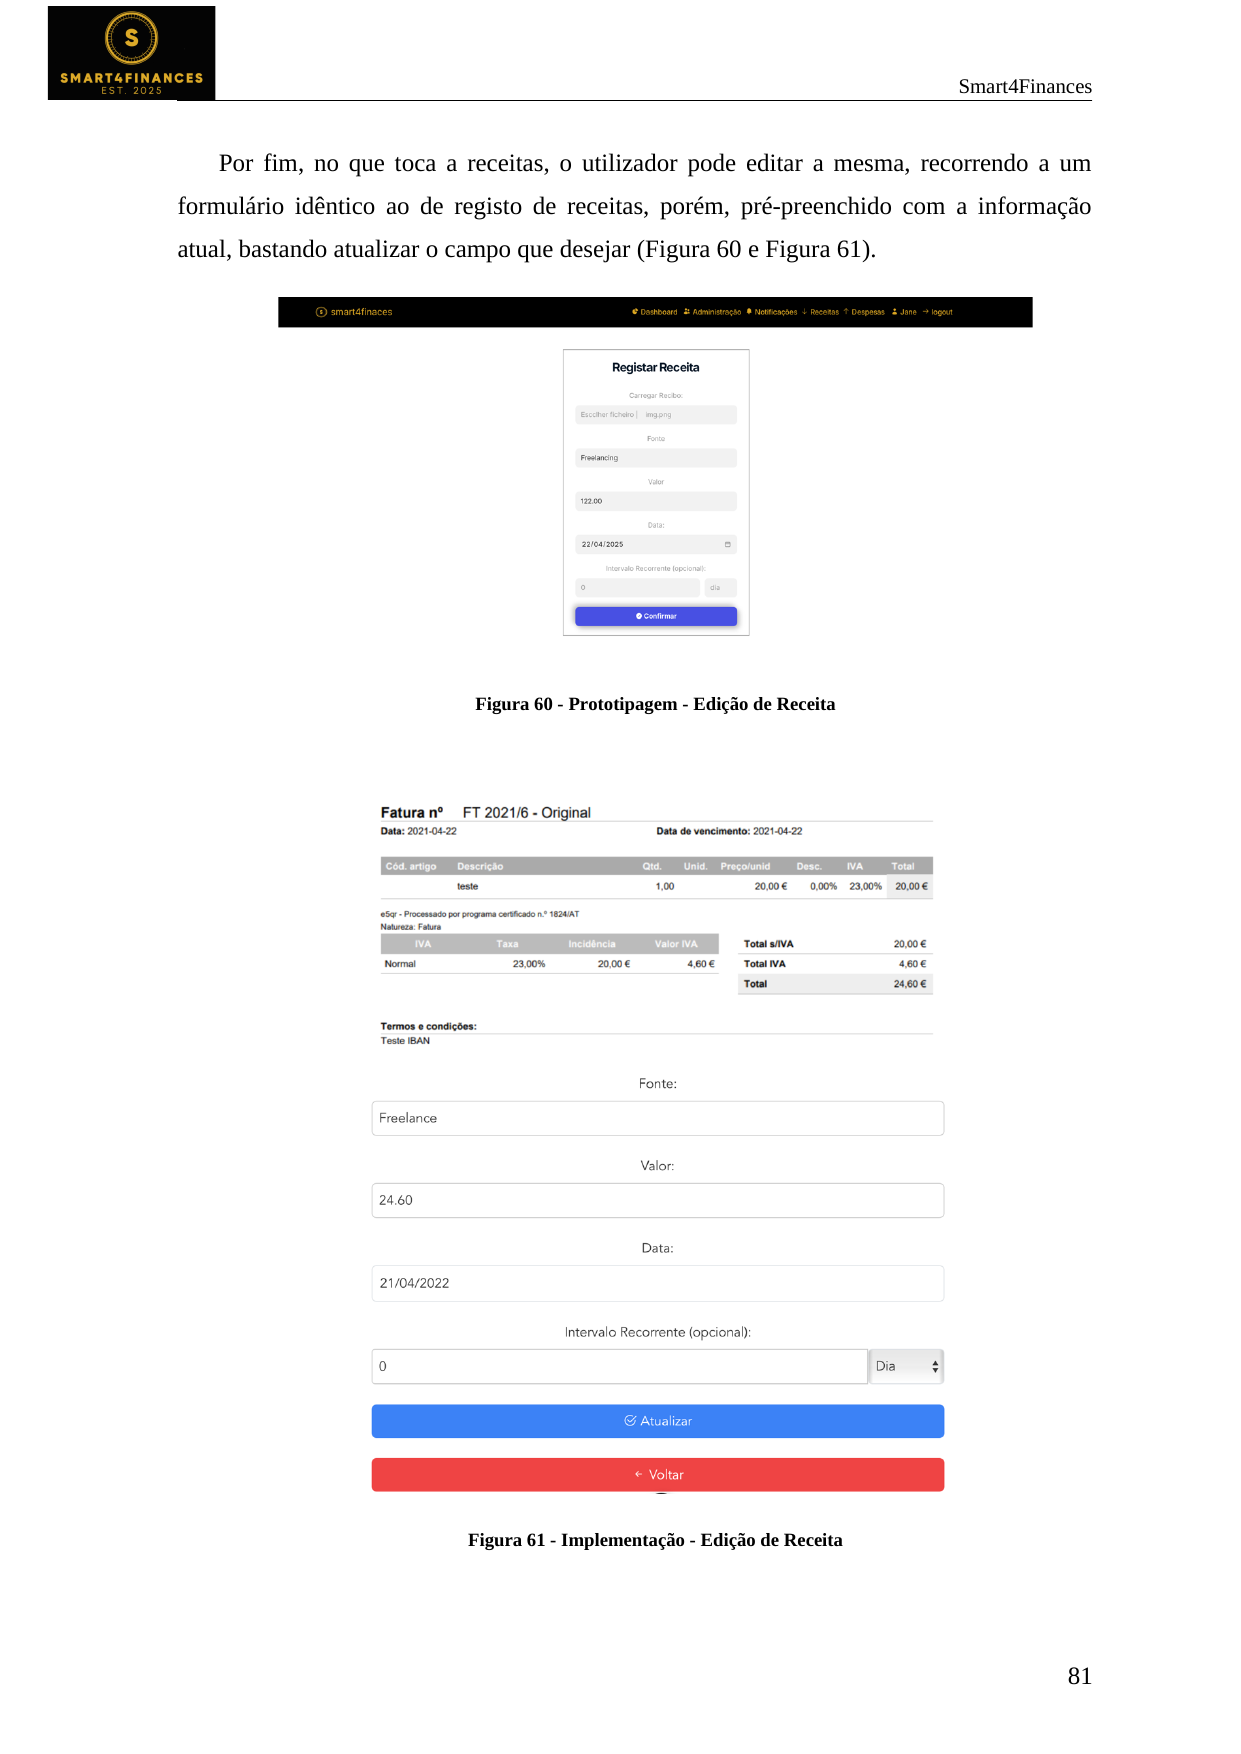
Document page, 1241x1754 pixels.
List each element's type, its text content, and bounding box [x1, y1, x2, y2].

picture [47, 6, 216, 100]
text Figura 61 - Implementação - Edição de Receita [177, 1529, 1092, 1551]
text Figura 60 - Prototipagem - Edição de Receita [177, 692, 1092, 714]
picture [278, 297, 1033, 658]
text Por fim, no que toca a receitas, o utilizador pode editar a mesma, recorrendo a um formulário idêntico ao de registo de receitas, porém, pré-preenchido com a informação atual, bastando atualizar o campo que desejar (Figura 60 e Figura 61). [177, 148, 1092, 263]
picture [353, 798, 958, 1494]
